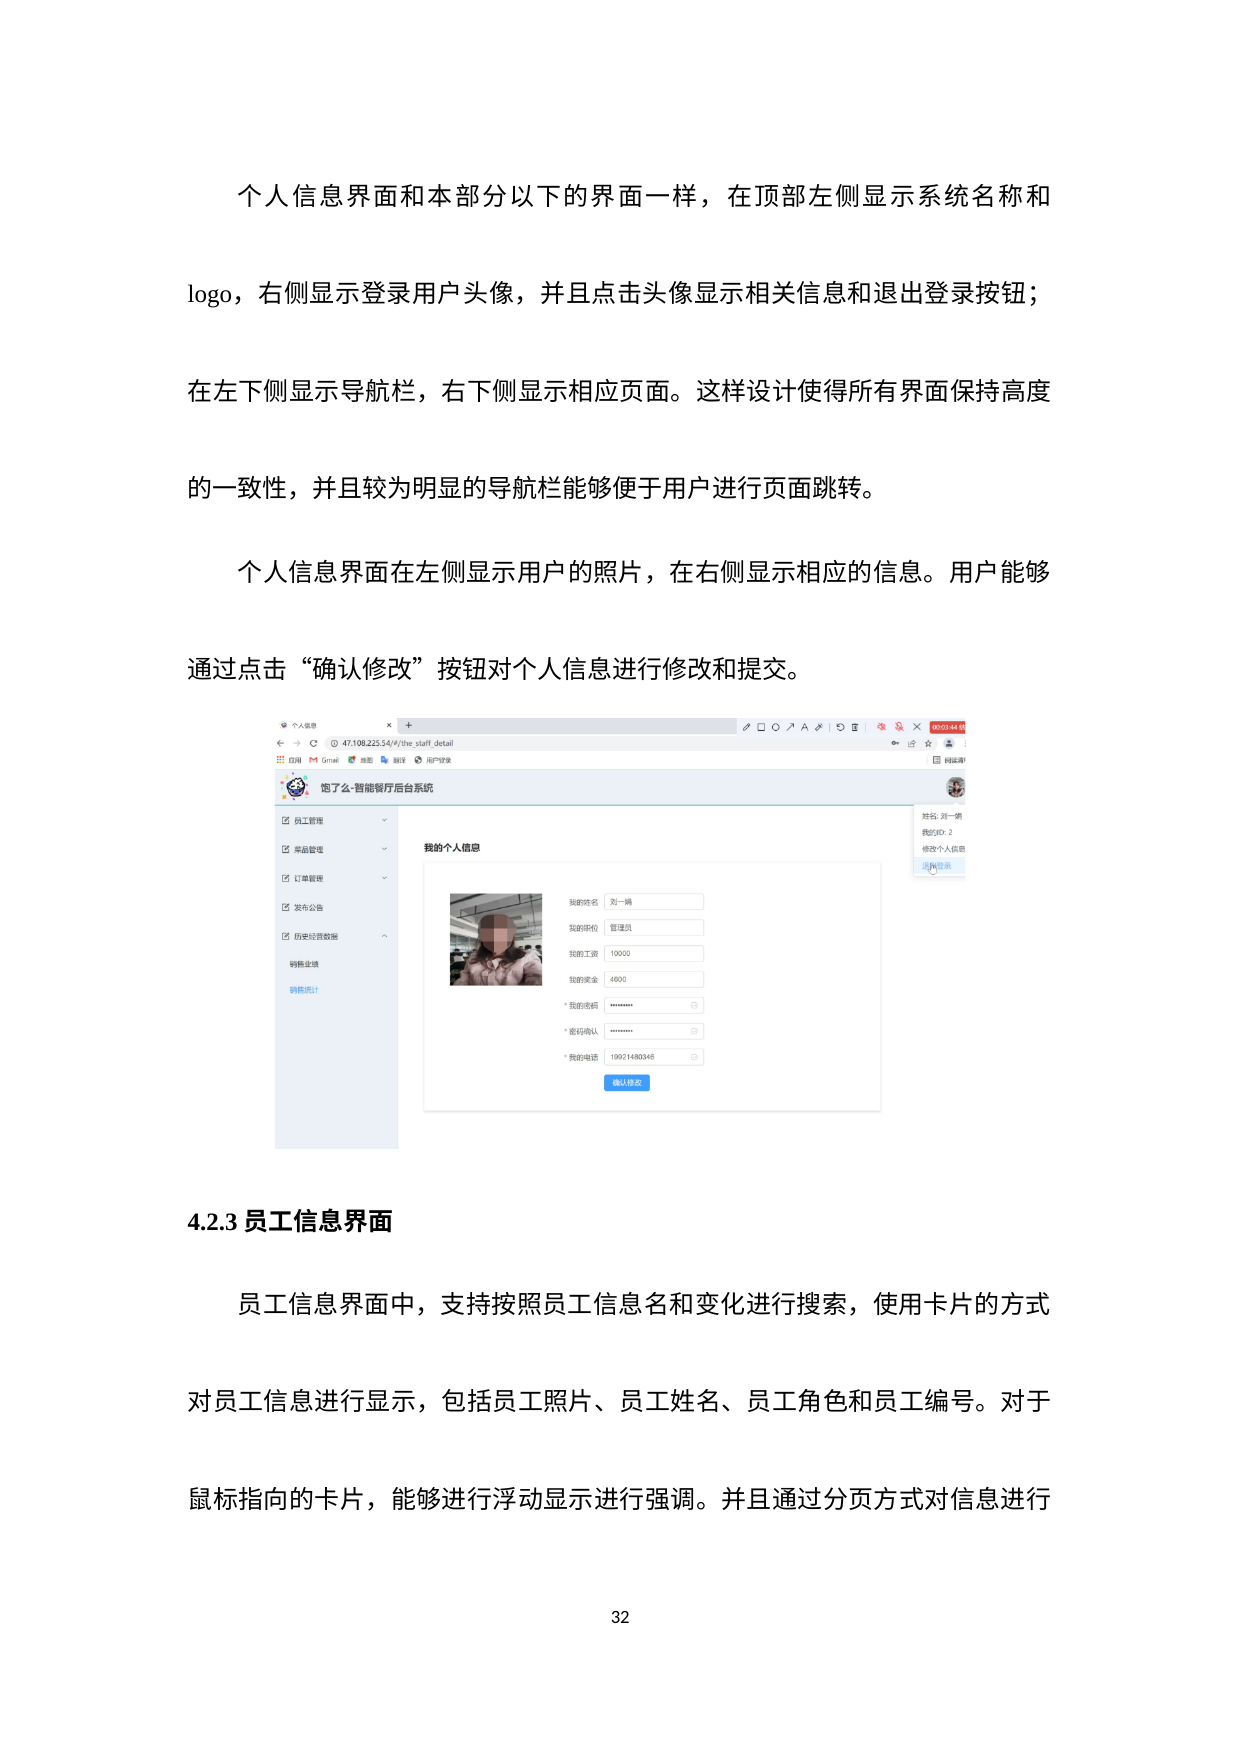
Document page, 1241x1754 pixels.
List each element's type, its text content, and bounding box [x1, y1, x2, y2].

text 4.2.3 员工信息界面 [187, 1187, 1053, 1252]
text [187, 1270, 1053, 1530]
picture [274, 718, 966, 1149]
text 个人信息界面在左侧显示用户的照片，在右侧显示相应的信息。用户能够通过点击“确认修改”按钮对个人信息进行修改和提交。 [187, 538, 1053, 700]
text 个人信息界面和本部分以下的界面一样，在顶部左侧显示系统名称和logo，右侧显示登录用户头像，并且点击头像显示相关信息和退出登录按钮；在左下侧显示导航栏，右下侧显示相应页面。这样设计使得所有界面保持高度的一致性，并且较为明显的导航栏能够便于用户进行页面跳转。 [187, 162, 1053, 519]
